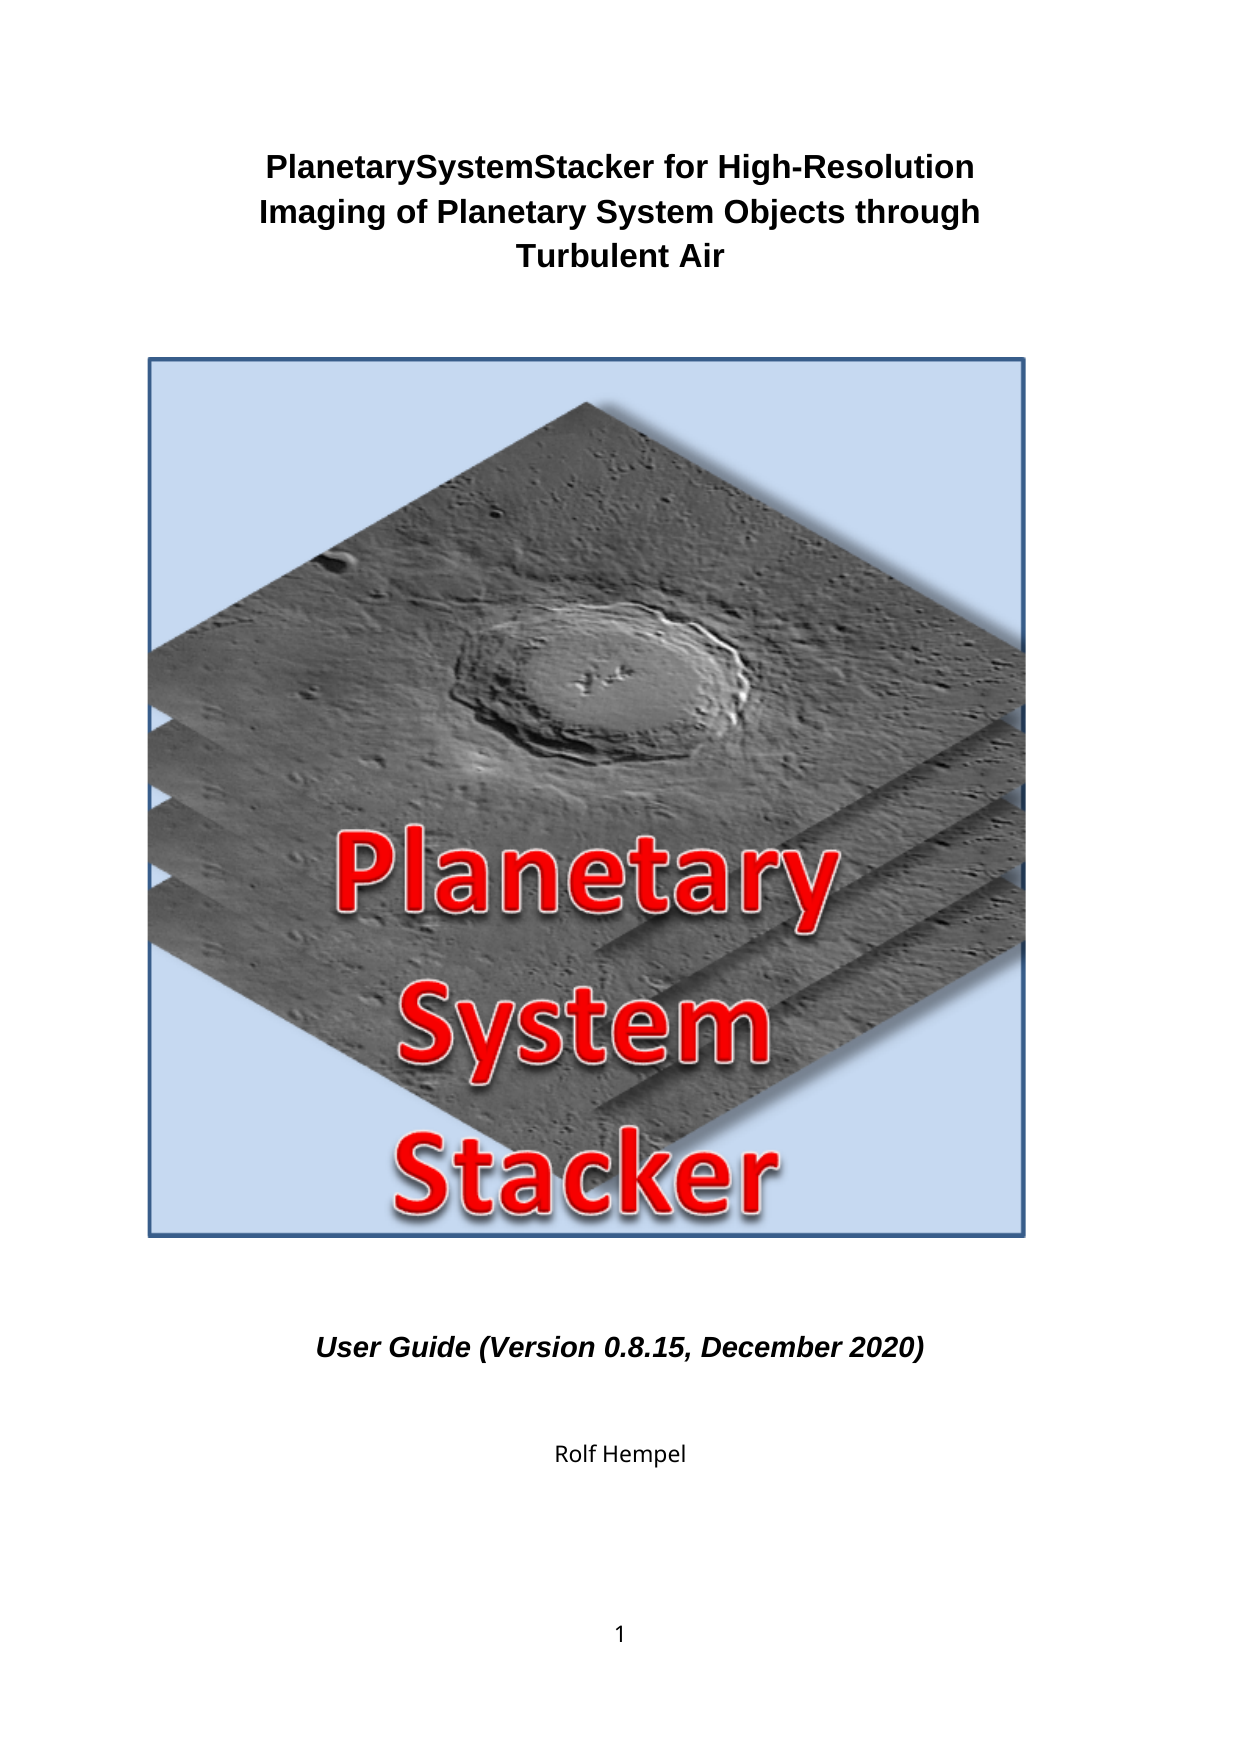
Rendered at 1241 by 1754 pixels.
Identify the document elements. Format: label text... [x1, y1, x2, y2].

text Rolf Hempel [148, 1438, 1093, 1469]
text PlanetarySystemStacker for High-Resolution Imaging of Planetary System Objects through Turbulent Air [148, 148, 1093, 274]
subtitle User Guide (Version 0.8.15, December 2020) [148, 1331, 1093, 1364]
picture [147, 357, 1026, 1238]
